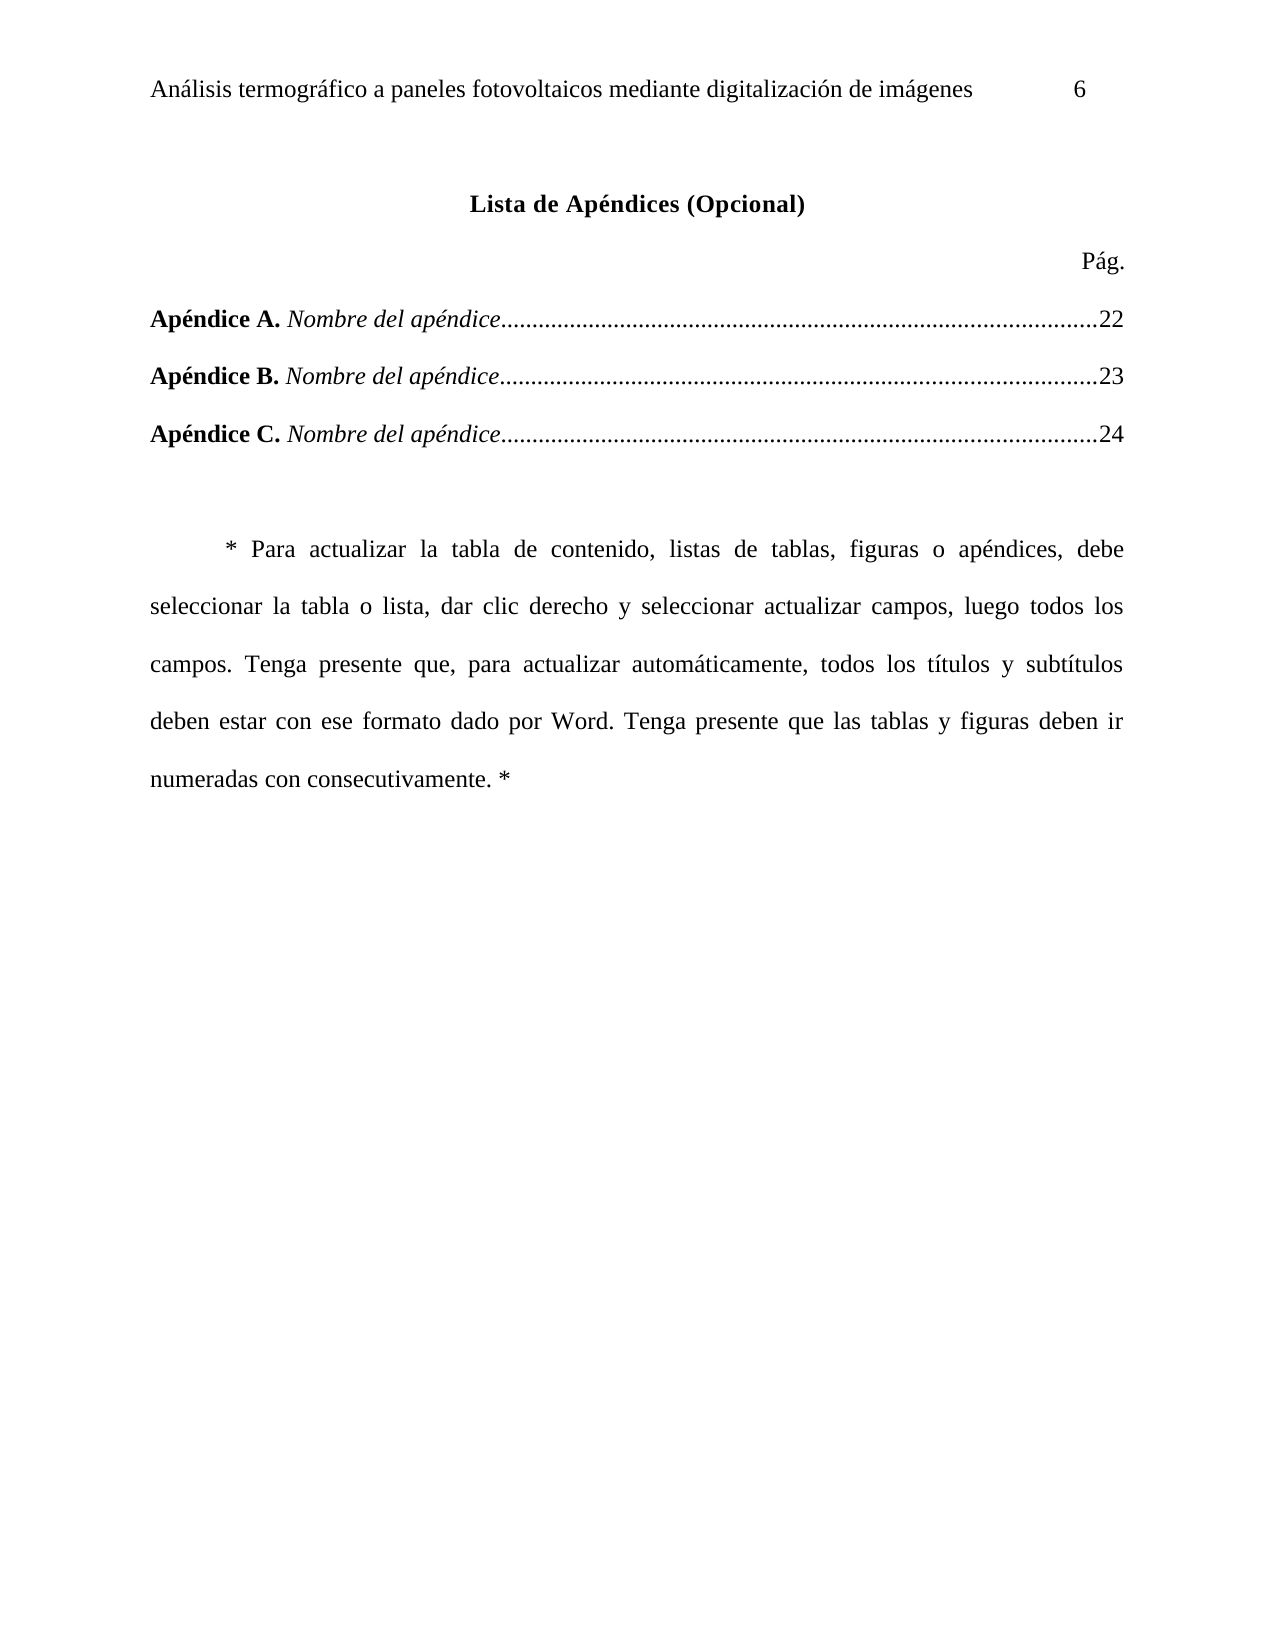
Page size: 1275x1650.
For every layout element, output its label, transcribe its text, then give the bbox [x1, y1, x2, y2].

text * Para actualizar la tabla de contenido, listas de tablas, figuras o apéndices, debe seleccionar la tabla o lista, dar clic derecho y seleccionar actualizar campos, luego todos los campos. Tenga presente que, para actualizar automáticamente, todos los títulos y subtítulos deben estar con ese formato dado por Word. Tenga presente que las tablas y figuras deben ir numeradas con consecutivamente. * [150, 534, 1125, 792]
text Apéndice B. Nombre del apéndice 23 [150, 361, 1125, 390]
text Apéndice A. Nombre del apéndice 22 [150, 304, 1125, 332]
text Pág. [150, 246, 1125, 275]
text Apéndice C. Nombre del apéndice 24 [150, 419, 1125, 447]
text Lista de Apéndices (Opcional) [150, 189, 1125, 217]
